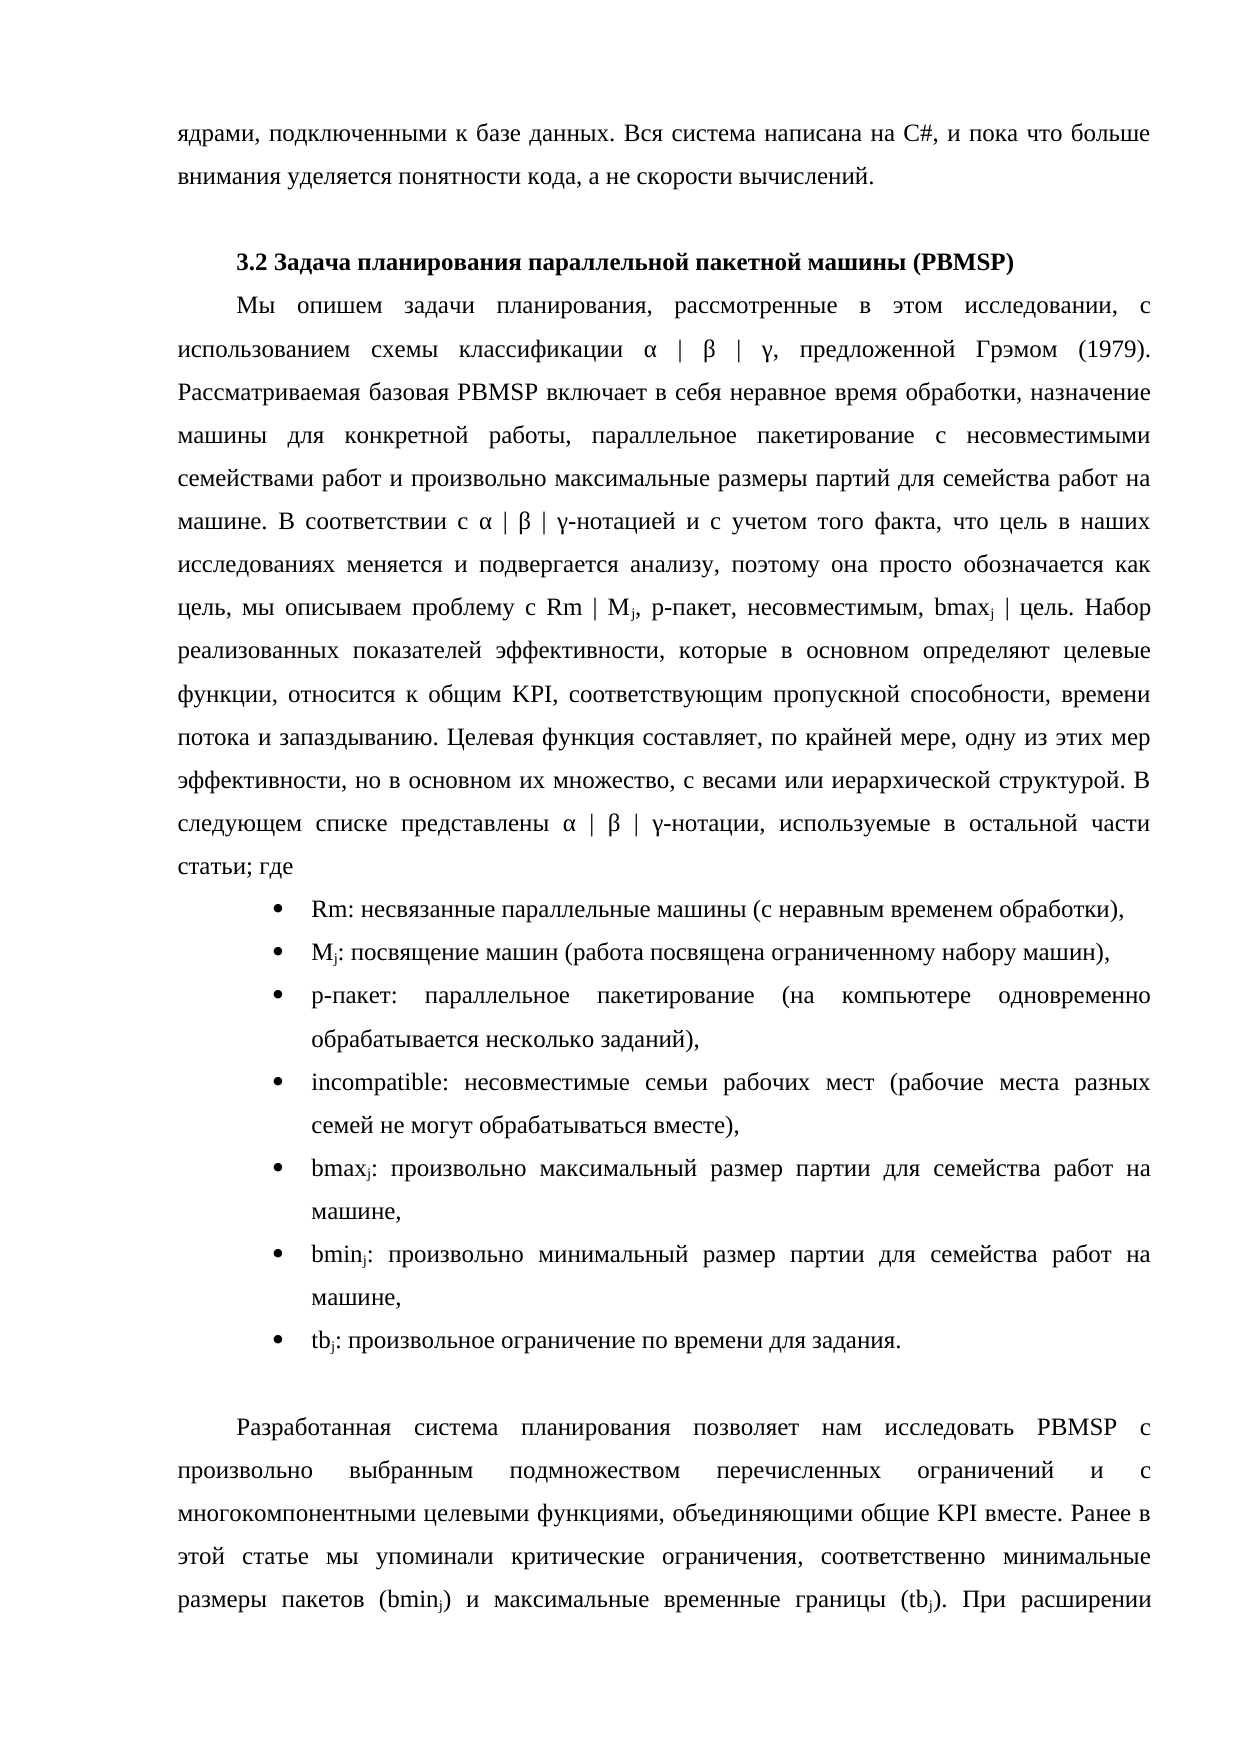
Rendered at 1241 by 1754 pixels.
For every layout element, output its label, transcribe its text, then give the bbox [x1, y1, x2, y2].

list Rm: несвязанные параллельные машины (с неравным временем обработки), [274, 894, 1152, 923]
list p-пакет: параллельное пакетирование (на компьютере одновременно обрабатывается несколько заданий), [274, 981, 1152, 1052]
list tbj: произвольное ограничение по времени для задания. [274, 1326, 1152, 1354]
text 3.2 Задача планирования параллельной пакетной машины (PBMSP) [177, 247, 1152, 276]
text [177, 118, 1152, 190]
text Мы опишем задачи планирования, рассмотренные в этом исследовании, с использованием схемы классификации α | β | γ, предложенной Грэмом (1979). Рассматриваемая базовая PBMSP включает в себя неравное время обработки, назначение машины для конкретной работы, параллельное пакетирование с несовместимыми семействами работ и произвольно максимальные размеры партий для семейства работ на машине. В соответствии с α | β | γ-нотацией и с учетом того факта, что цель в наших исследованиях меняется и подвергается анализу, поэтому она просто обозначается как цель, мы описываем проблему с Rm | Mj, p-пакет, несовместимым, bmaxj | цель. Набор реализованных показателей эффективности, которые в основном определяют целевые функции, относится к общим KPI, соответствующим пропускной способности, времени потока и запаздыванию. Целевая функция составляет, по крайней мере, одну из этих мер эффективности, но в основном их множество, с весами или иерархической структурой. В следующем списке представлены α | β | γ-нотации, используемые в остальной части статьи; где [177, 291, 1152, 880]
list Mj: посвящение машин (работа посвящена ограниченному набору машин), [274, 937, 1152, 966]
list incompatible: несовместимые семьи рабочих мест (рабочие места разных семей не могут обрабатываться вместе), [274, 1067, 1152, 1139]
list bminj: произвольно минимальный размер партии для семейства работ на машине, [274, 1239, 1152, 1311]
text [177, 1412, 1152, 1613]
list bmaxj: произвольно максимальный размер партии для семейства работ на машине, [274, 1153, 1152, 1225]
